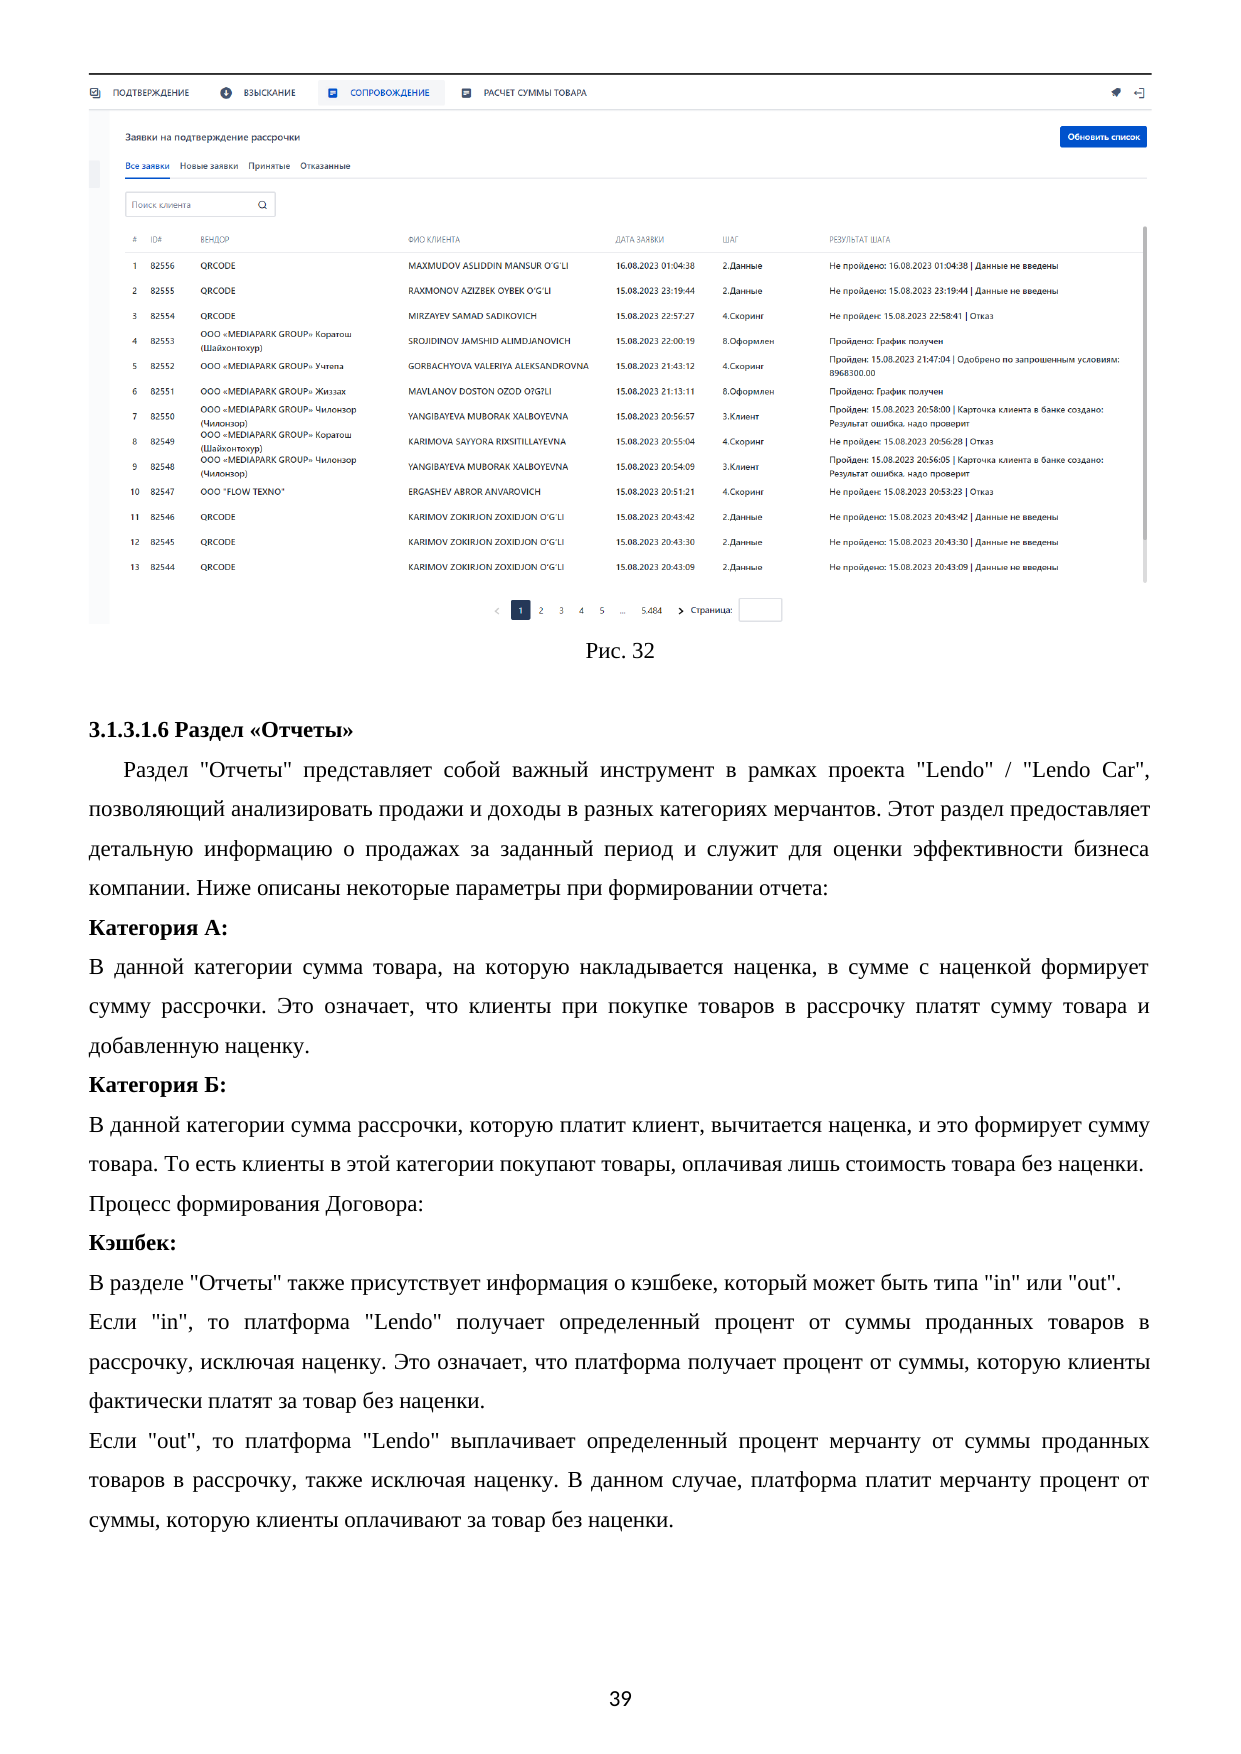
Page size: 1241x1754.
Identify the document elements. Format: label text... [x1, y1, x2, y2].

text Категория Б: [89, 1071, 1152, 1098]
text В данной категории сумма товара, на которую накладывается наценка, в сумме с наценкой формирует сумму рассрочки. Это означает, что клиенты при покупке товаров в рассрочку платят сумму товара и добавленную наценку. [89, 953, 1152, 1058]
text Если "out", то платформа "Lendo" выплачивает определенный процент мерчанту от суммы проданных товаров в рассрочку, также исключая наценку. В данном случае, платформа платит мерчанту процент от суммы, которую клиенты оплачивают за товар без наценки. [89, 1427, 1152, 1532]
text Кэшбек: [89, 1229, 1152, 1256]
text В разделе "Отчеты" также присутствует информация о кэшбеке, который может быть типа "in" или "out". [89, 1269, 1152, 1295]
text Процесс формирования Договора: [89, 1190, 1152, 1216]
text Категория А: [89, 913, 1152, 940]
text Рис. 32 [89, 637, 1152, 663]
picture [88, 73, 1152, 624]
text Раздел "Отчеты" представляет собой важный инструмент в рамках проекта "Lendo" / "Lendo Car", позволяющий анализировать продажи и доходы в разных категориях мерчантов. Этот раздел предоставляет детальную информацию о продажах за заданный период и служит для оценки эффективности бизнеса компании. Ниже описаны некоторые параметры при формировании отчета: [89, 756, 1152, 900]
text 3.1.3.1.6 Раздел «Отчеты» [89, 716, 1152, 742]
text Если "in", то платформа "Lendo" получает определенный процент от суммы проданных товаров в рассрочку, исключая наценку. Это означает, что платформа получает процент от суммы, которую клиенты фактически платят за товар без наценки. [89, 1308, 1152, 1414]
text В данной категории сумма рассрочки, которую платит клиент, вычитается наценка, и это формирует сумму товара. То есть клиенты в этой категории покупают товары, оплачивая лишь стоимость товара без наценки. [89, 1111, 1152, 1177]
